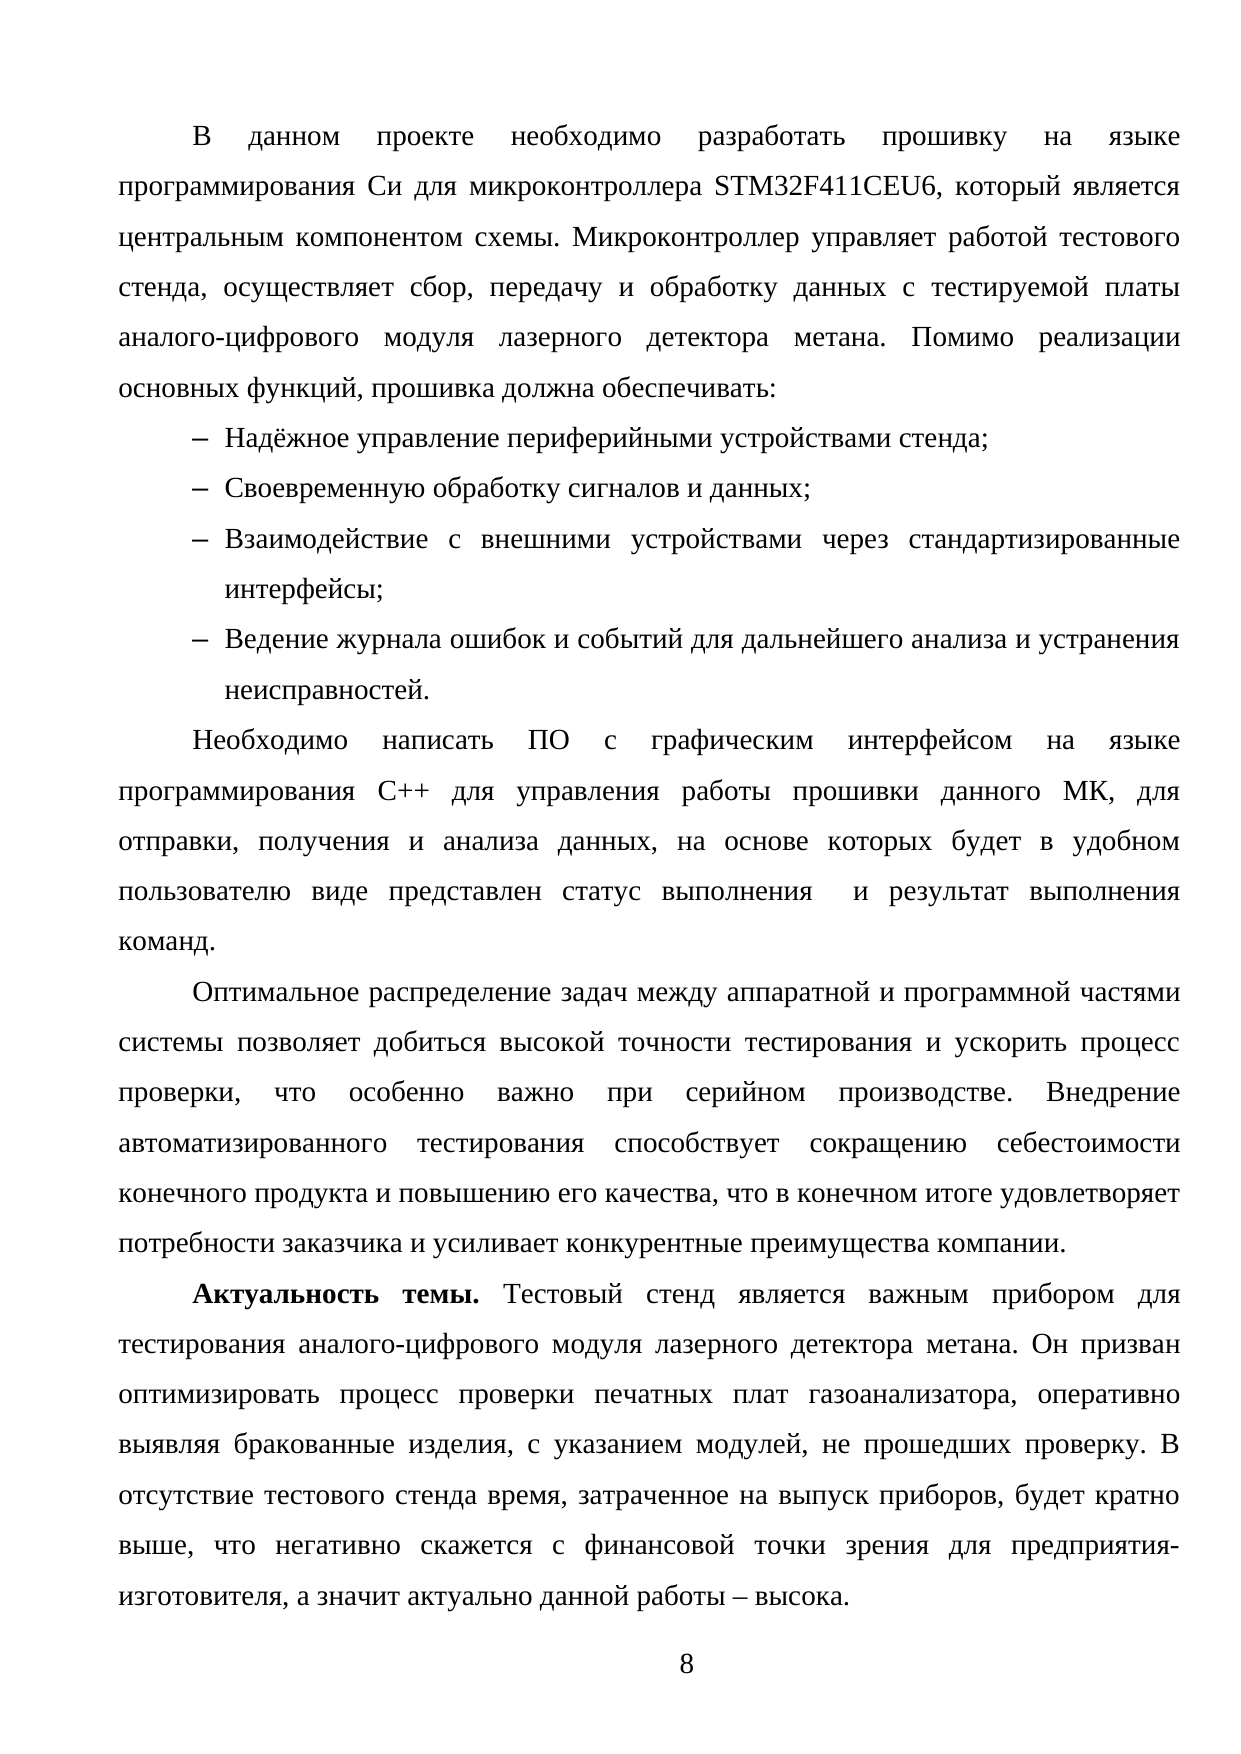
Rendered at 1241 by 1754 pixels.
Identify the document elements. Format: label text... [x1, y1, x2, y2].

list Надёжное управление периферийными устройствами стенда; [192, 420, 1181, 454]
text В данном проекте необходимо разработать прошивку на языке программирования Си для микроконтроллера STM32F411CEU6, который является центральным компонентом схемы. Микроконтроллер управляет работой тестового стенда, осуществляет сбор, передачу и обработку данных с тестируемой платы аналого-цифрового модуля лазерного детектора метана. Помимо реализации основных функций, прошивка должна обеспечивать: [118, 118, 1181, 403]
list Взаимодействие с внешними устройствами через стандартизированные интерфейсы; [192, 521, 1181, 605]
text Актуальность темы. Тестовый стенд является важным прибором для тестирования аналого-цифрового модуля лазерного детектора метана. Он призван оптимизировать процесс проверки печатных плат газоанализатора, оперативно выявляя бракованные изделия, с указанием модулей, не прошедших проверку. В отсутствие тестового стенда время, затраченное на выпуск приборов, будет кратно выше, что негативно скажется с финансовой точки зрения для предприятия-изготовителя, а значит актуально данной работы – высока. [118, 1276, 1181, 1611]
list Ведение журнала ошибок и событий для дальнейшего анализа и устранения неисправностей. [192, 622, 1181, 706]
text Оптимальное распределение задач между аппаратной и программной частями системы позволяет добиться высокой точности тестирования и ускорить процесс проверки, что особенно важно при серийном производстве. Внедрение автоматизированного тестирования способствует сокращению себестоимости конечного продукта и повышению его качества, что в конечном итоге удовлетворяет потребности заказчика и усиливает конкурентные преимущества компании. [118, 974, 1181, 1259]
list Своевременную обработку сигналов и данных; [192, 470, 1181, 504]
text Необходимо написать ПО с графическим интерфейсом на языке программирования C++ для управления работы прошивки данного МК, для отправки, получения и анализа данных, на основе которых будет в удобном пользователю виде представлен статус выполнения и результат выполнения команд. [118, 722, 1181, 957]
